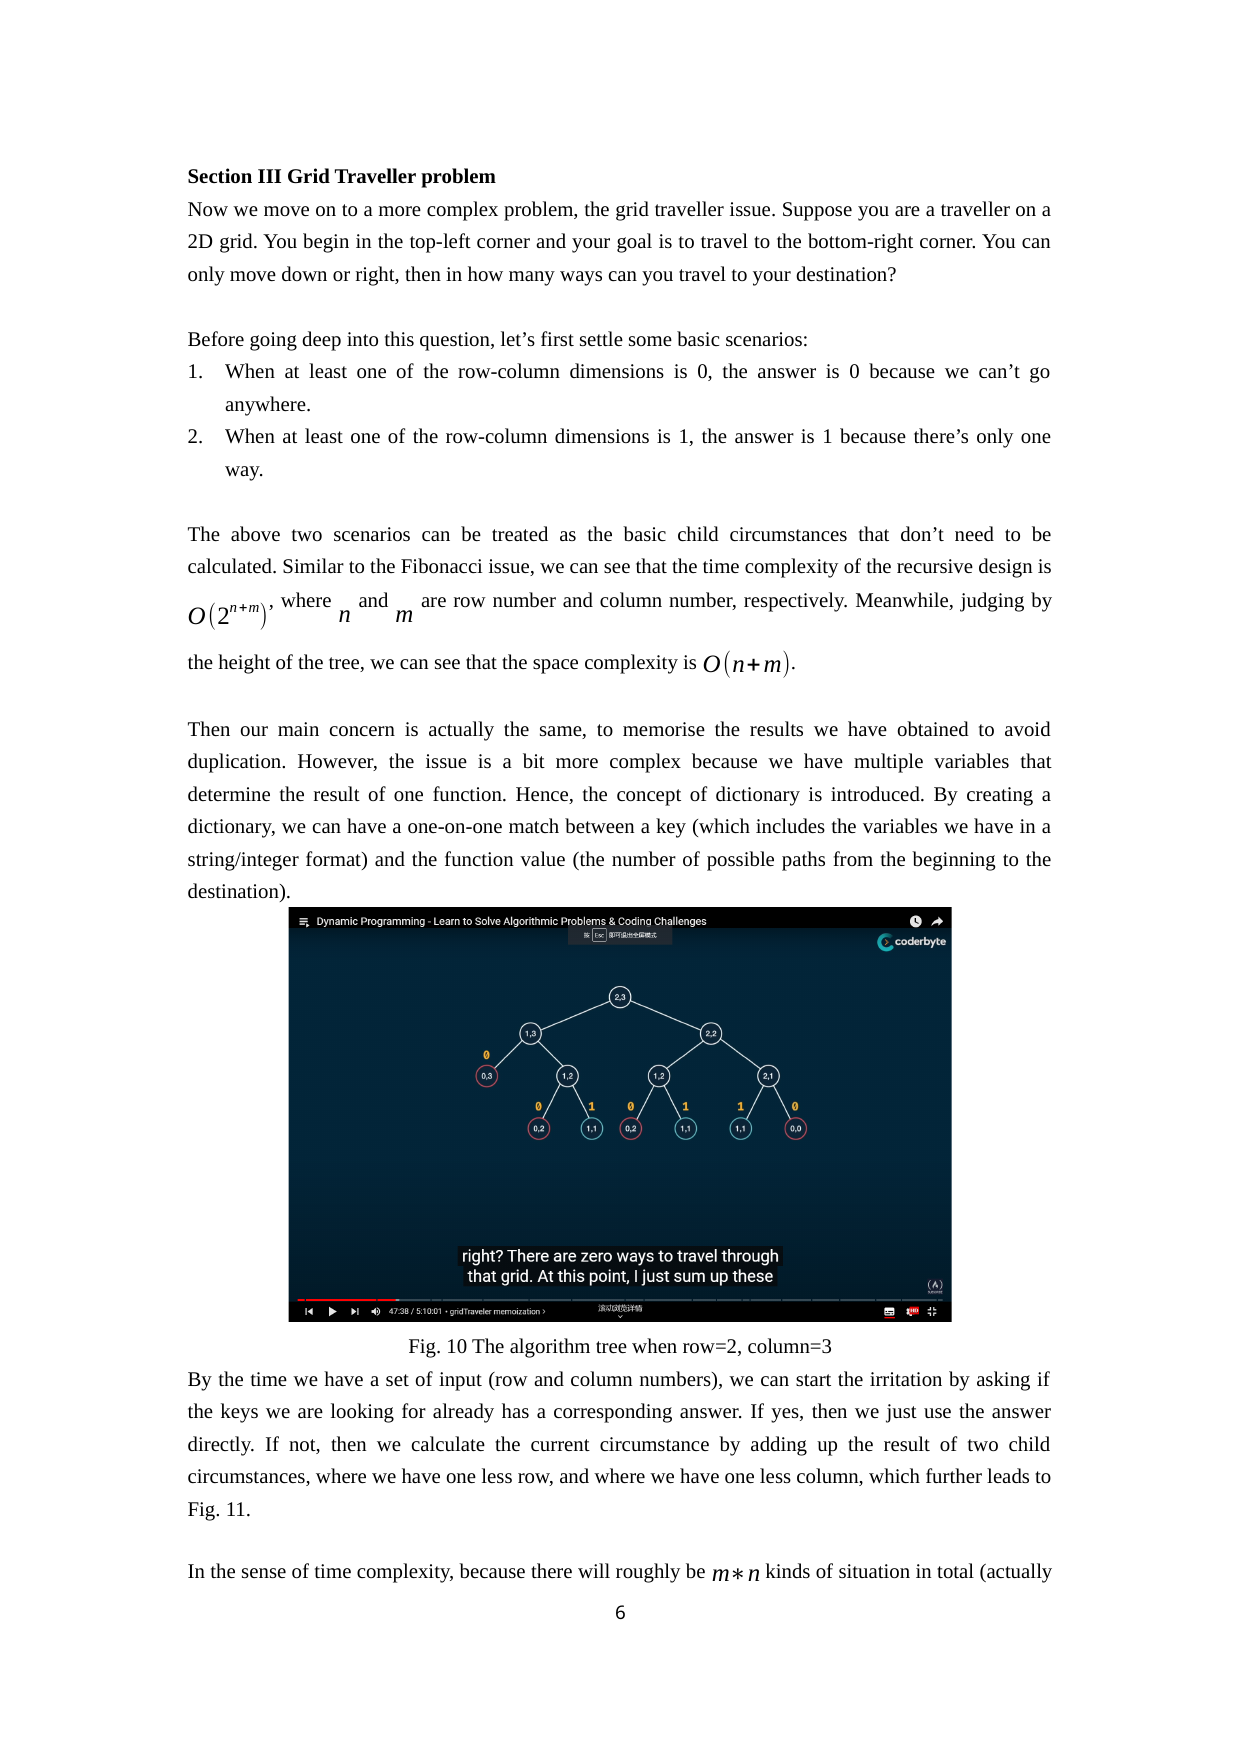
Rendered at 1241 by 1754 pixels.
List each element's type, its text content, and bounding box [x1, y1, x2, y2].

text By the time we have a set of input (row and column numbers), we can start the irritation by asking if the keys we are looking for already has a corresponding answer. If yes, then we just use the answer directly. If not, then we calculate the current circumstance by adding up the result of two child circumstances, where we have one less row, and where we have one less column, which further leads to Fig. 11. [187, 1362, 1053, 1525]
text Then our main concern is actually the same, to memorise the results we have obtained to avoid duplication. However, the issue is a bit more complex because we have multiple variables that determine the result of one function. Hence, the concept of dictionary is introduced. By creating a dictionary, we can have a one-on-one match between a key (which includes the variables we have in a string/integer format) and the function value (the number of possible paths from the beginning to the destination). [187, 712, 1053, 907]
list When at least one of the row-column dimensions is 1, the answer is 1 because there’s only one way. [187, 420, 1053, 485]
text Fig. 10 The algorithm tree when row=2, column=3 [187, 1330, 1053, 1362]
text The above two scenarios can be treated as the basic child circumstances that don’t need to be calculated. Similar to the Fibonacci issue, we can see that the time complexity of the recursive design is , where and are row number and column number, respectively. Meanwhile, judging by the height of the tree, we can see that the space complexity is . [187, 517, 1053, 680]
picture [288, 907, 952, 1322]
list When at least one of the row-column dimensions is 0, the answer is 0 because we can’t go anywhere. [187, 355, 1053, 420]
text Before going deep into this question, let’s first settle some basic scenarios: [187, 322, 1053, 355]
text Now we move on to a more complex problem, the grid traveller issue. Suppose you are a traveller on a 2D grid. You begin in the top-left corner and your goal is to travel to the bottom-right corner. You can only move down or right, then in how many ways can you travel to your destination? [187, 192, 1053, 290]
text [187, 1557, 1053, 1590]
subtitle Section III Grid Traveller problem [187, 160, 1053, 192]
